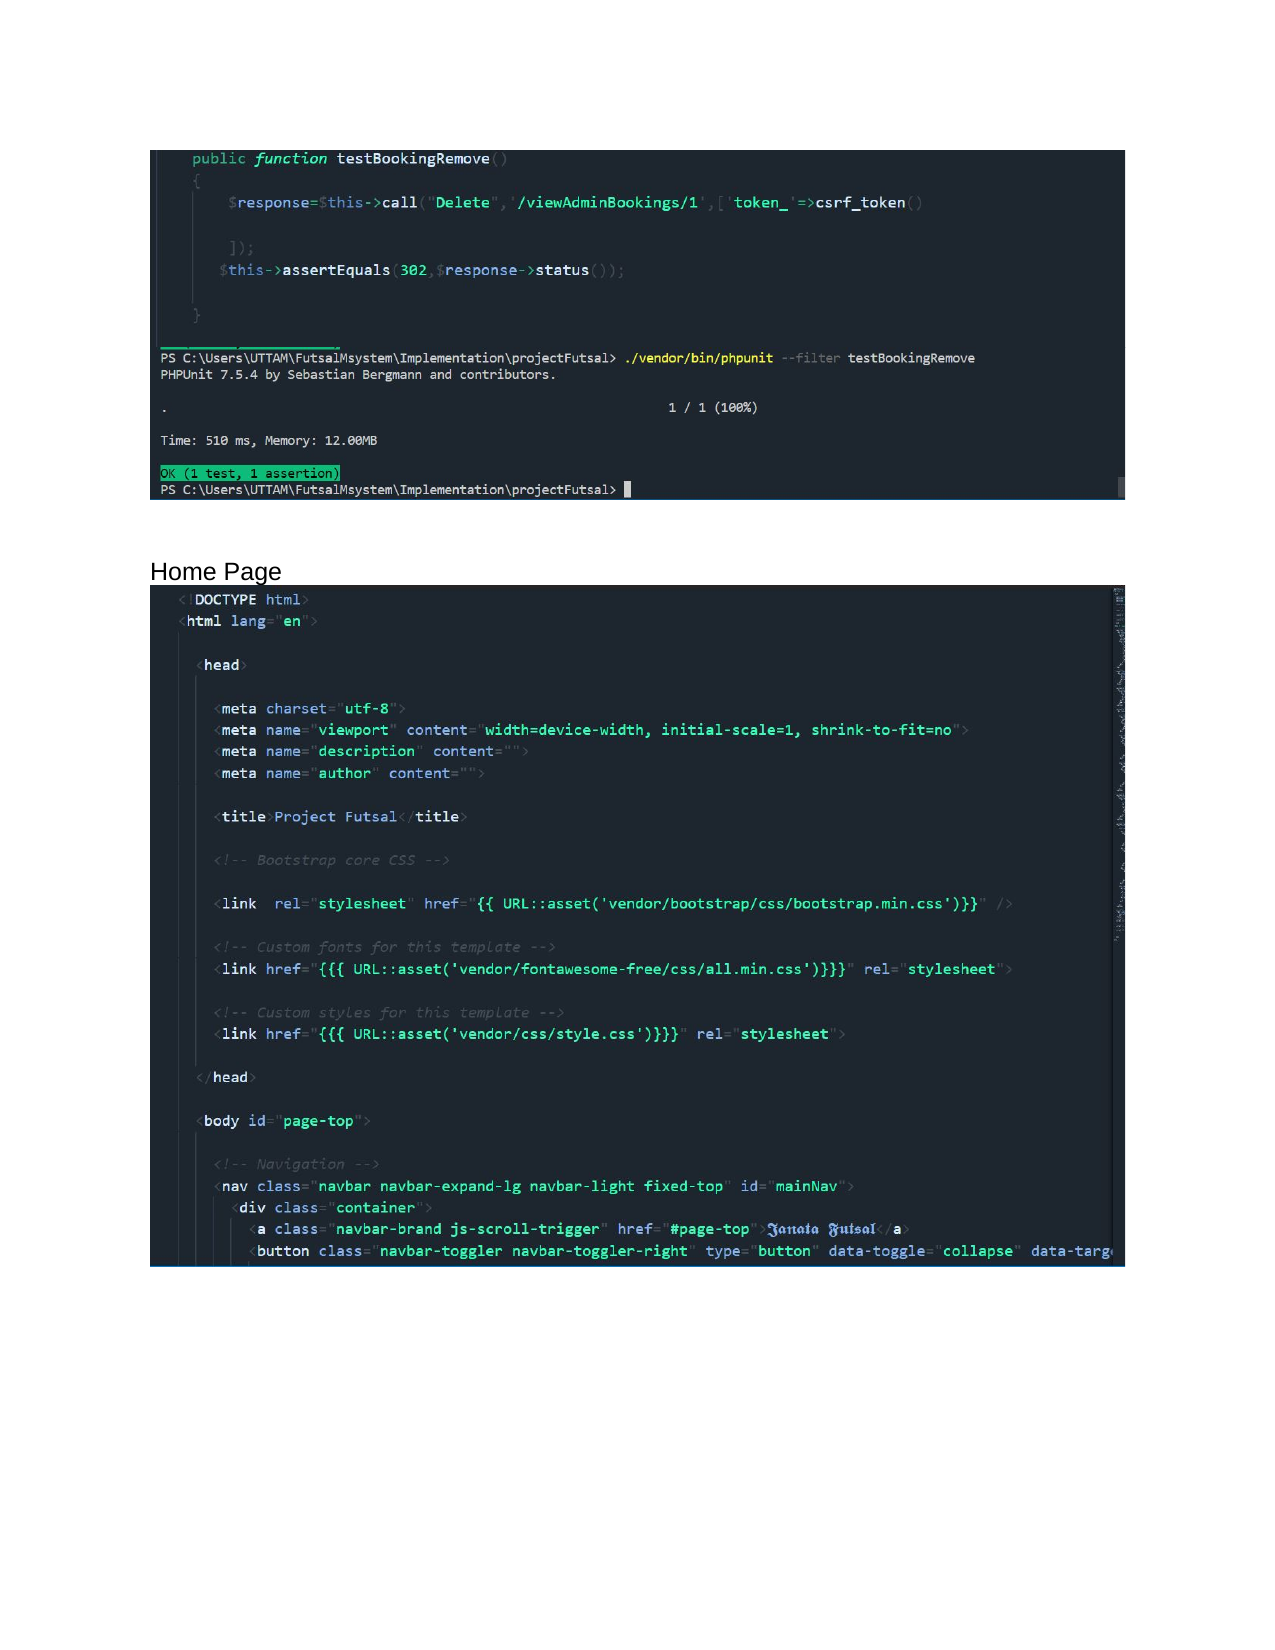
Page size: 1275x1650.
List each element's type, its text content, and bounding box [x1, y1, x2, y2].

picture [150, 585, 1125, 1267]
picture [150, 150, 1125, 500]
text Home Page [150, 557, 1125, 585]
